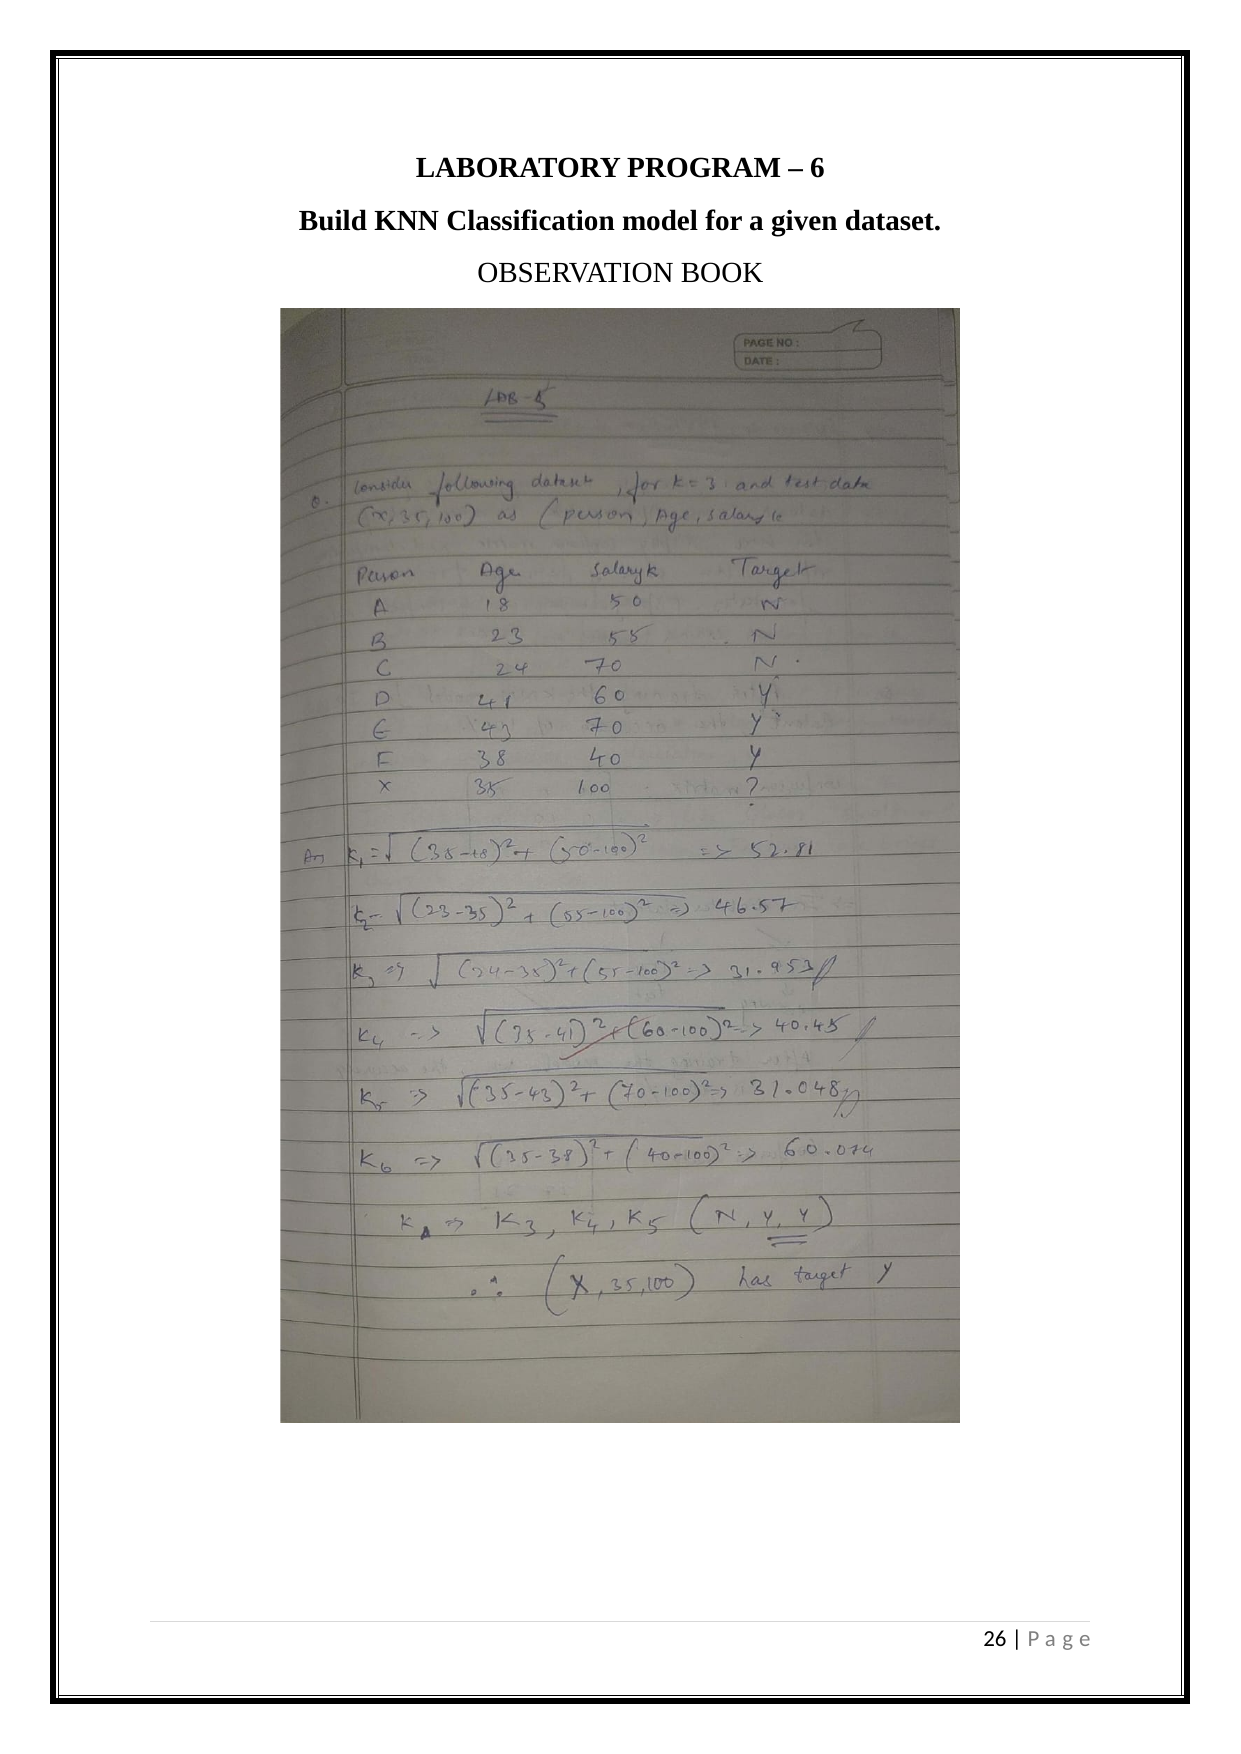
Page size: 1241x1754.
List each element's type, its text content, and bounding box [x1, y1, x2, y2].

picture [280, 308, 960, 1423]
text LABORATORY PROGRAM – 6 [150, 150, 1090, 183]
text OBSERVATION BOOK [150, 256, 1090, 289]
text Build KNN Classification model for a given dataset. [150, 203, 1090, 236]
